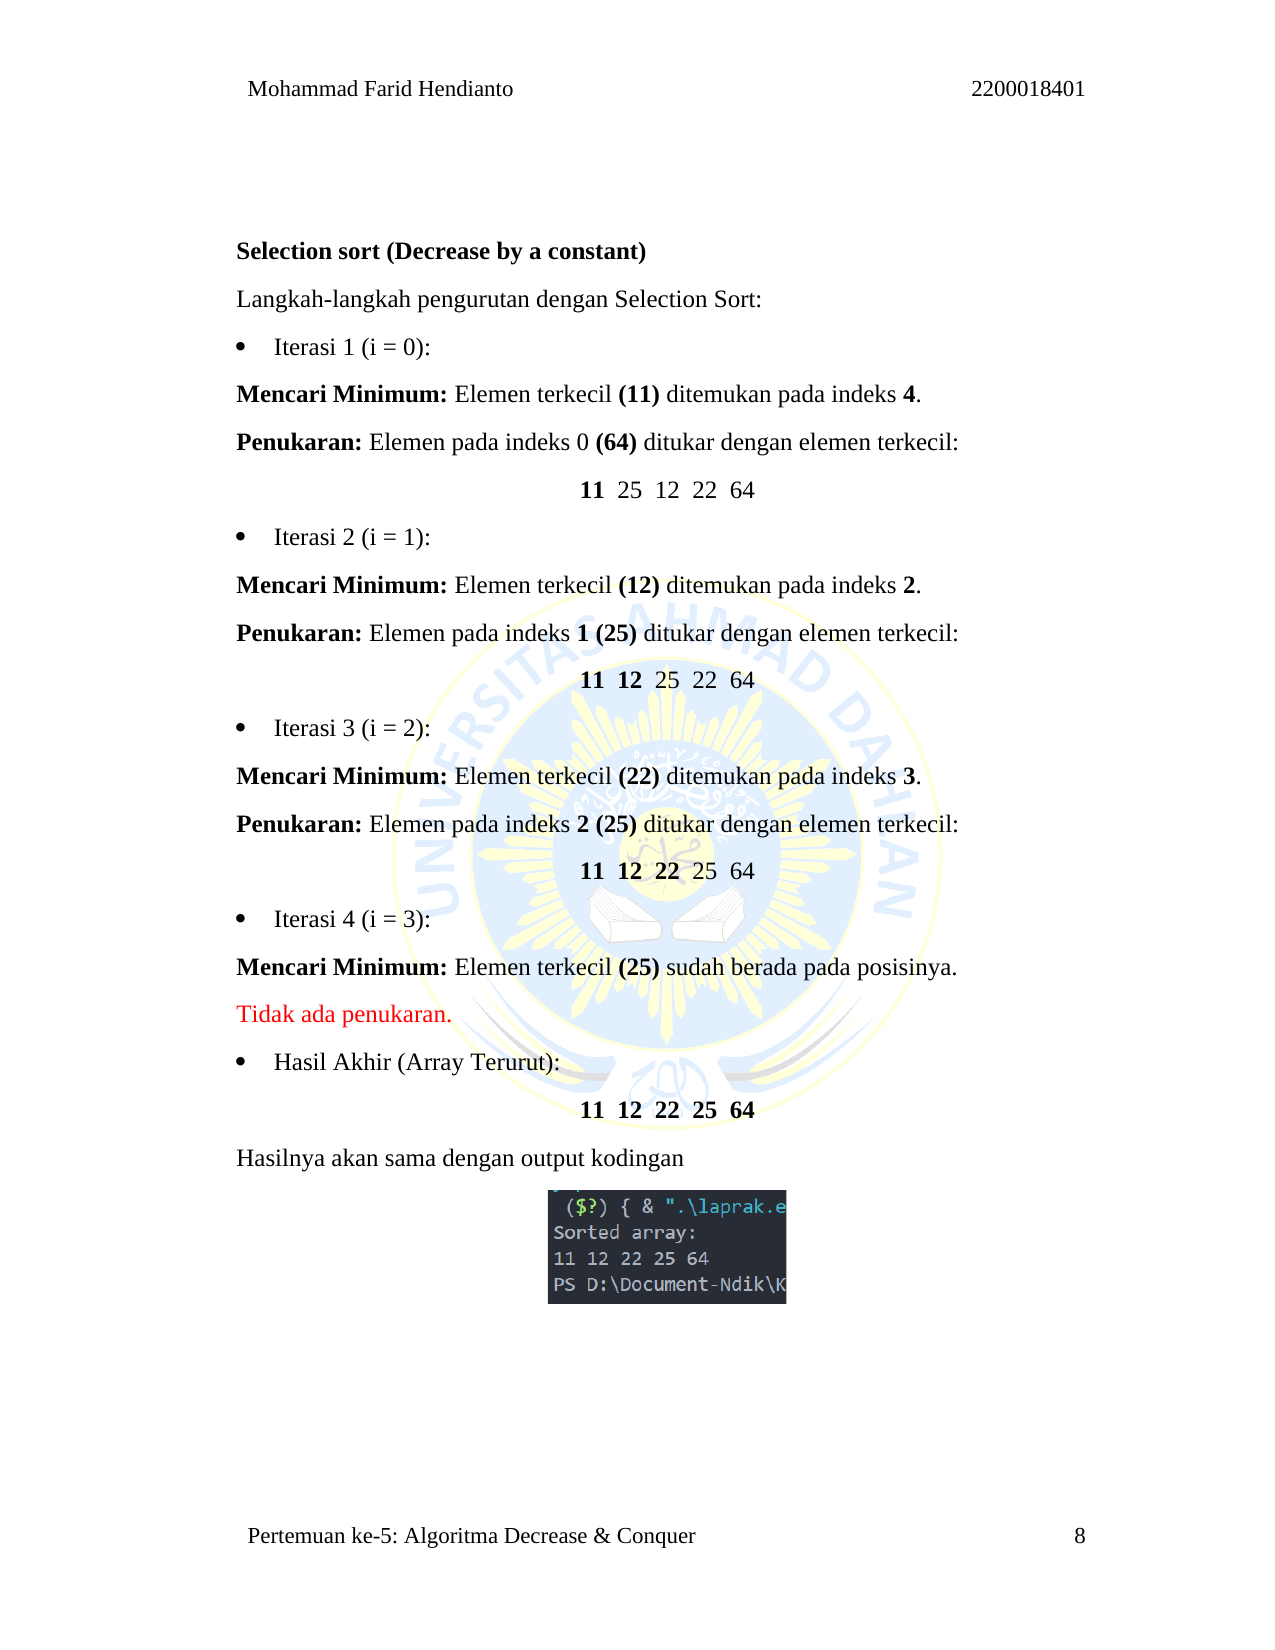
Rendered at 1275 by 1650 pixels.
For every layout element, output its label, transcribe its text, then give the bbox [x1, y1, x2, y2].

text Mencari Minimum: Elemen terkecil (11) ditemukan pada indeks 4. [236, 379, 1098, 408]
text Penukaran: Elemen pada indeks 2 (25) ditukar dengan elemen terkecil: [236, 809, 1098, 837]
text 11 12 22 25 64 [236, 1095, 1098, 1124]
text Penukaran: Elemen pada indeks 1 (25) ditukar dengan elemen terkecil: [236, 618, 1098, 647]
text Penukaran: Elemen pada indeks 0 (64) ditukar dengan elemen terkecil: [236, 427, 1098, 456]
text 11 12 22 25 64 [236, 856, 1098, 885]
text 11 25 12 22 64 [236, 475, 1098, 503]
text Tidak ada penukaran. [236, 999, 1098, 1028]
text Selection sort (Decrease by a constant) [236, 236, 1098, 265]
list Iterasi 4 (i = 3): [236, 904, 1098, 933]
text Mencari Minimum: Elemen terkecil (22) ditemukan pada indeks 3. [236, 761, 1098, 790]
text Mencari Minimum: Elemen terkecil (12) ditemukan pada indeks 2. [236, 570, 1098, 599]
text Hasilnya akan sama dengan output kodingan [236, 1143, 1098, 1171]
list Iterasi 1 (i = 0): [236, 332, 1098, 360]
text 11 12 25 22 64 [236, 666, 1098, 694]
picture [547, 1190, 787, 1304]
list Iterasi 3 (i = 2): [236, 713, 1098, 742]
text Langkah-langkah pengurutan dengan Selection Sort: [236, 284, 1098, 313]
text Mencari Minimum: Elemen terkecil (25) sudah berada pada posisinya. [236, 952, 1098, 981]
list Hasil Akhir (Array Terurut): [236, 1047, 1098, 1076]
list Iterasi 2 (i = 1): [236, 522, 1098, 551]
